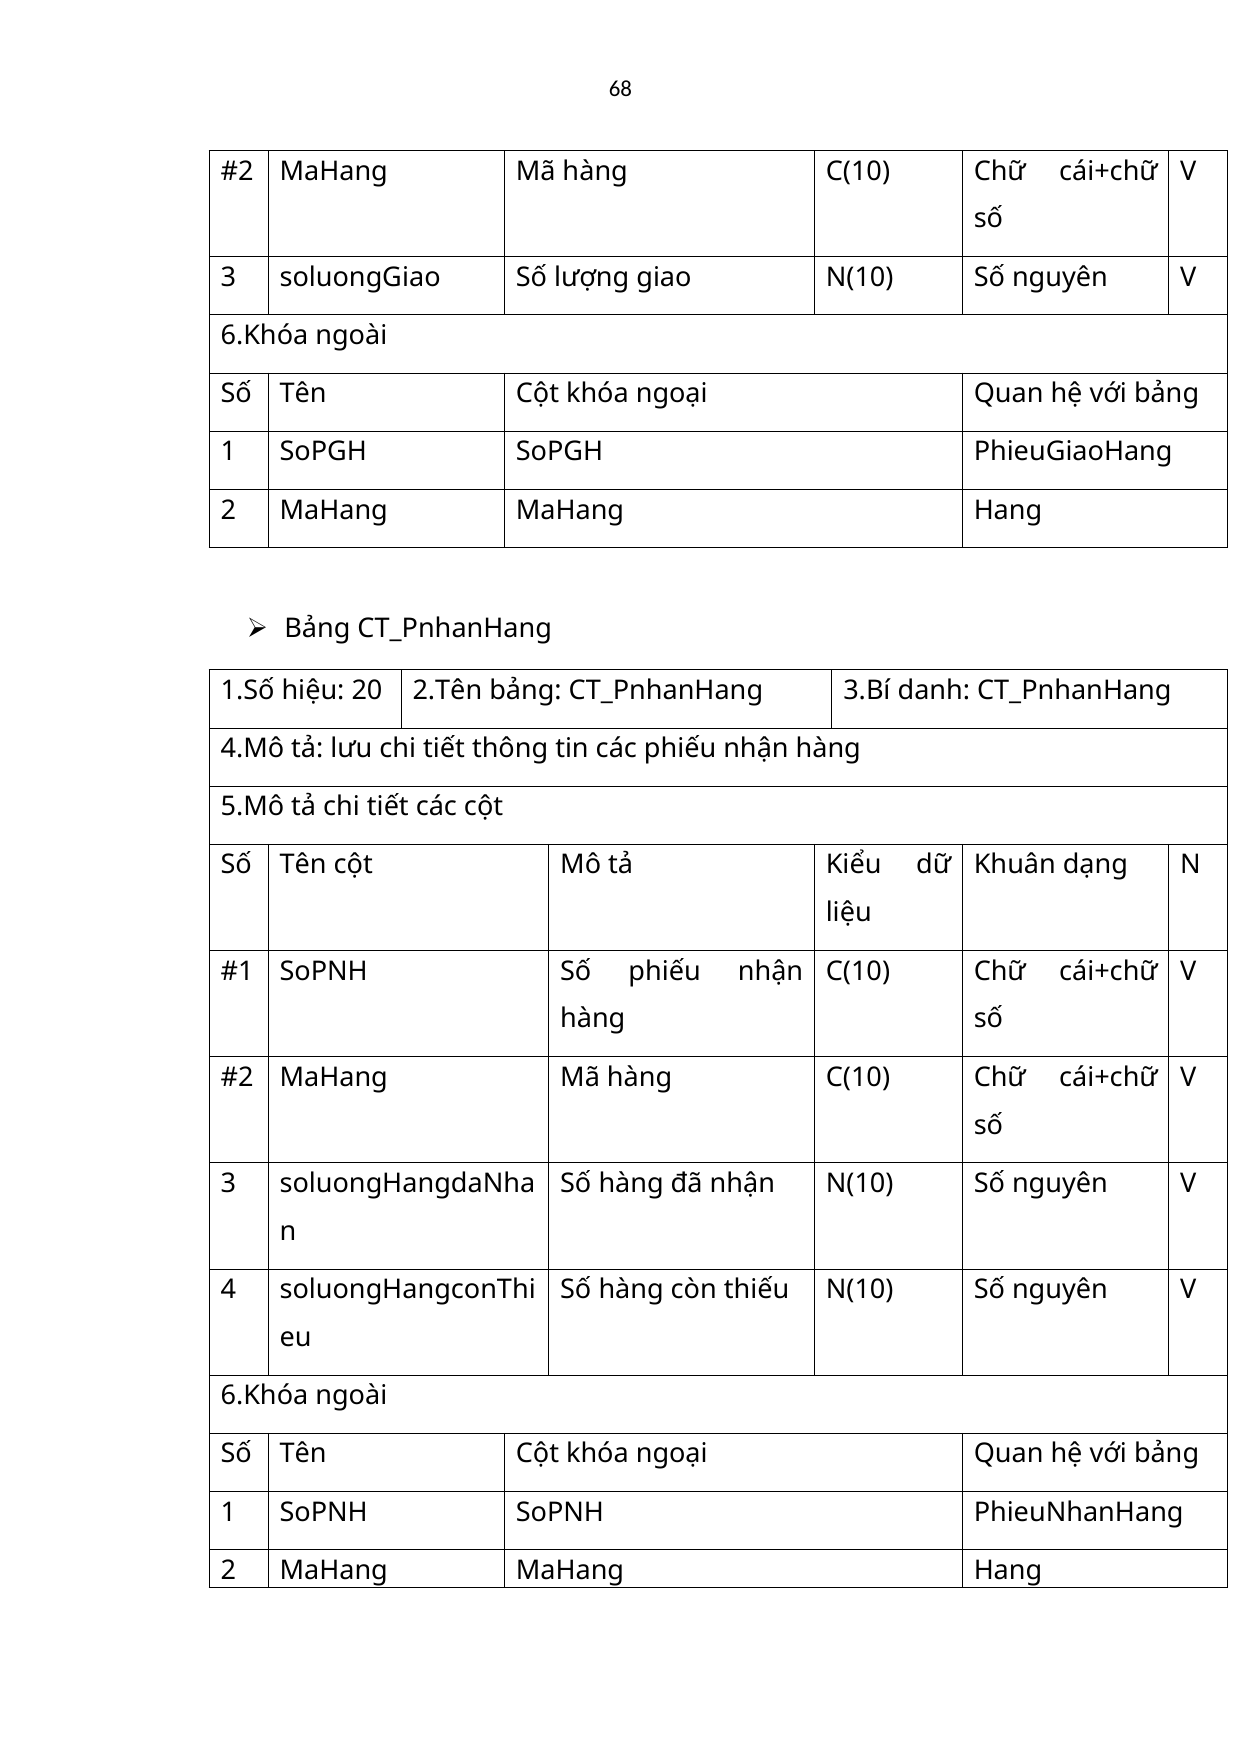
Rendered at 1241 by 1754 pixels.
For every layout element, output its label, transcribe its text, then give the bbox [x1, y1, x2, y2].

table_cell Chữ cái+chữ số [963, 951, 1168, 1056]
table_cell 3 [210, 257, 268, 314]
table_cell PhieuNhanHang [963, 1492, 1227, 1549]
table_cell Chữ cái+chữ số [963, 151, 1168, 256]
table_cell Hang [963, 490, 1227, 547]
table_cell Số [210, 1434, 268, 1491]
table_cell N [1169, 845, 1227, 950]
table_cell Mã hàng [549, 1057, 814, 1162]
table_cell SoPNH [505, 1492, 962, 1549]
table_cell Số phiếu nhận hàng [549, 951, 814, 1056]
table_cell Số nguyên [963, 1163, 1168, 1268]
table_cell V [1169, 951, 1227, 1056]
table_cell 5.Mô tả chi tiết các cột [210, 787, 1227, 844]
table_cell Tên [269, 374, 504, 431]
table_cell 4.Mô tả: lưu chi tiết thông tin các phiếu nhận hàng [210, 729, 1227, 786]
table_cell Quan hệ với bảng [963, 1434, 1227, 1491]
table_cell C(10) [815, 951, 962, 1056]
table_cell Khuân dạng [963, 845, 1168, 950]
table_cell SoPGH [269, 432, 504, 489]
table_header 3.Bí danh: CT_PnhanHang [832, 670, 1227, 727]
table_cell soluongHangdaNhan [269, 1163, 548, 1268]
table_cell Cột khóa ngoại [505, 1434, 962, 1491]
table_cell Chữ cái+chữ số [963, 1057, 1168, 1162]
table_cell Tên cột [269, 845, 548, 950]
table_cell N(10) [815, 1270, 962, 1374]
table_cell 6.Khóa ngoài [210, 315, 1227, 373]
table_cell #2 [210, 1057, 268, 1162]
table_cell Số [210, 374, 268, 431]
table_cell Hang [963, 1550, 1227, 1587]
table_cell Số hàng còn thiếu [549, 1270, 814, 1374]
table_cell #1 [210, 951, 268, 1056]
table_header 1.Số hiệu: 20 [210, 670, 401, 727]
table_cell 2 [210, 490, 268, 547]
table_cell soluongHangconThieu [269, 1270, 548, 1374]
table_cell V [1169, 1270, 1227, 1374]
table_cell V [1169, 1163, 1227, 1268]
table_cell C(10) [815, 151, 962, 256]
table_cell C(10) [815, 1057, 962, 1162]
table_cell SoPGH [505, 432, 962, 489]
table_cell Tên [269, 1434, 504, 1491]
table_cell N(10) [815, 257, 962, 314]
table_cell SoPNH [269, 951, 548, 1056]
table_cell MaHang [269, 1057, 548, 1162]
table_cell #2 [210, 151, 268, 256]
table_cell Mã hàng [505, 151, 814, 256]
table_cell Cột khóa ngoại [505, 374, 962, 431]
table_header 2.Tên bảng: CT_PnhanHang [402, 670, 831, 727]
table_cell 4 [210, 1270, 268, 1374]
table_cell 2 [210, 1550, 268, 1587]
table_cell 1 [210, 1492, 268, 1549]
table_cell MaHang [505, 490, 962, 547]
table_cell SoPNH [269, 1492, 504, 1549]
table_cell N(10) [815, 1163, 962, 1268]
table_cell V [1169, 151, 1227, 256]
table_cell Mô tả [549, 845, 814, 950]
table_cell MaHang [269, 1550, 504, 1587]
table_cell 3 [210, 1163, 268, 1268]
table_cell 6.Khóa ngoài [210, 1376, 1227, 1433]
table_cell Số nguyên [963, 1270, 1168, 1374]
table_cell soluongGiao [269, 257, 504, 314]
table_cell MaHang [269, 490, 504, 547]
table_cell MaHang [269, 151, 504, 256]
table_cell Số lượng giao [505, 257, 814, 314]
list Bảng CT_PnhanHang [247, 609, 1090, 646]
table_cell Quan hệ với bảng [963, 374, 1227, 431]
table_cell V [1169, 257, 1227, 314]
table_cell Số [210, 845, 268, 950]
table_cell Số nguyên [963, 257, 1168, 314]
table_cell Kiểu dữ liệu [815, 845, 962, 950]
table_cell MaHang [505, 1550, 962, 1587]
table_cell Số hàng đã nhận [549, 1163, 814, 1268]
table_cell V [1169, 1057, 1227, 1162]
table_cell 1 [210, 432, 268, 489]
table_cell PhieuGiaoHang [963, 432, 1227, 489]
